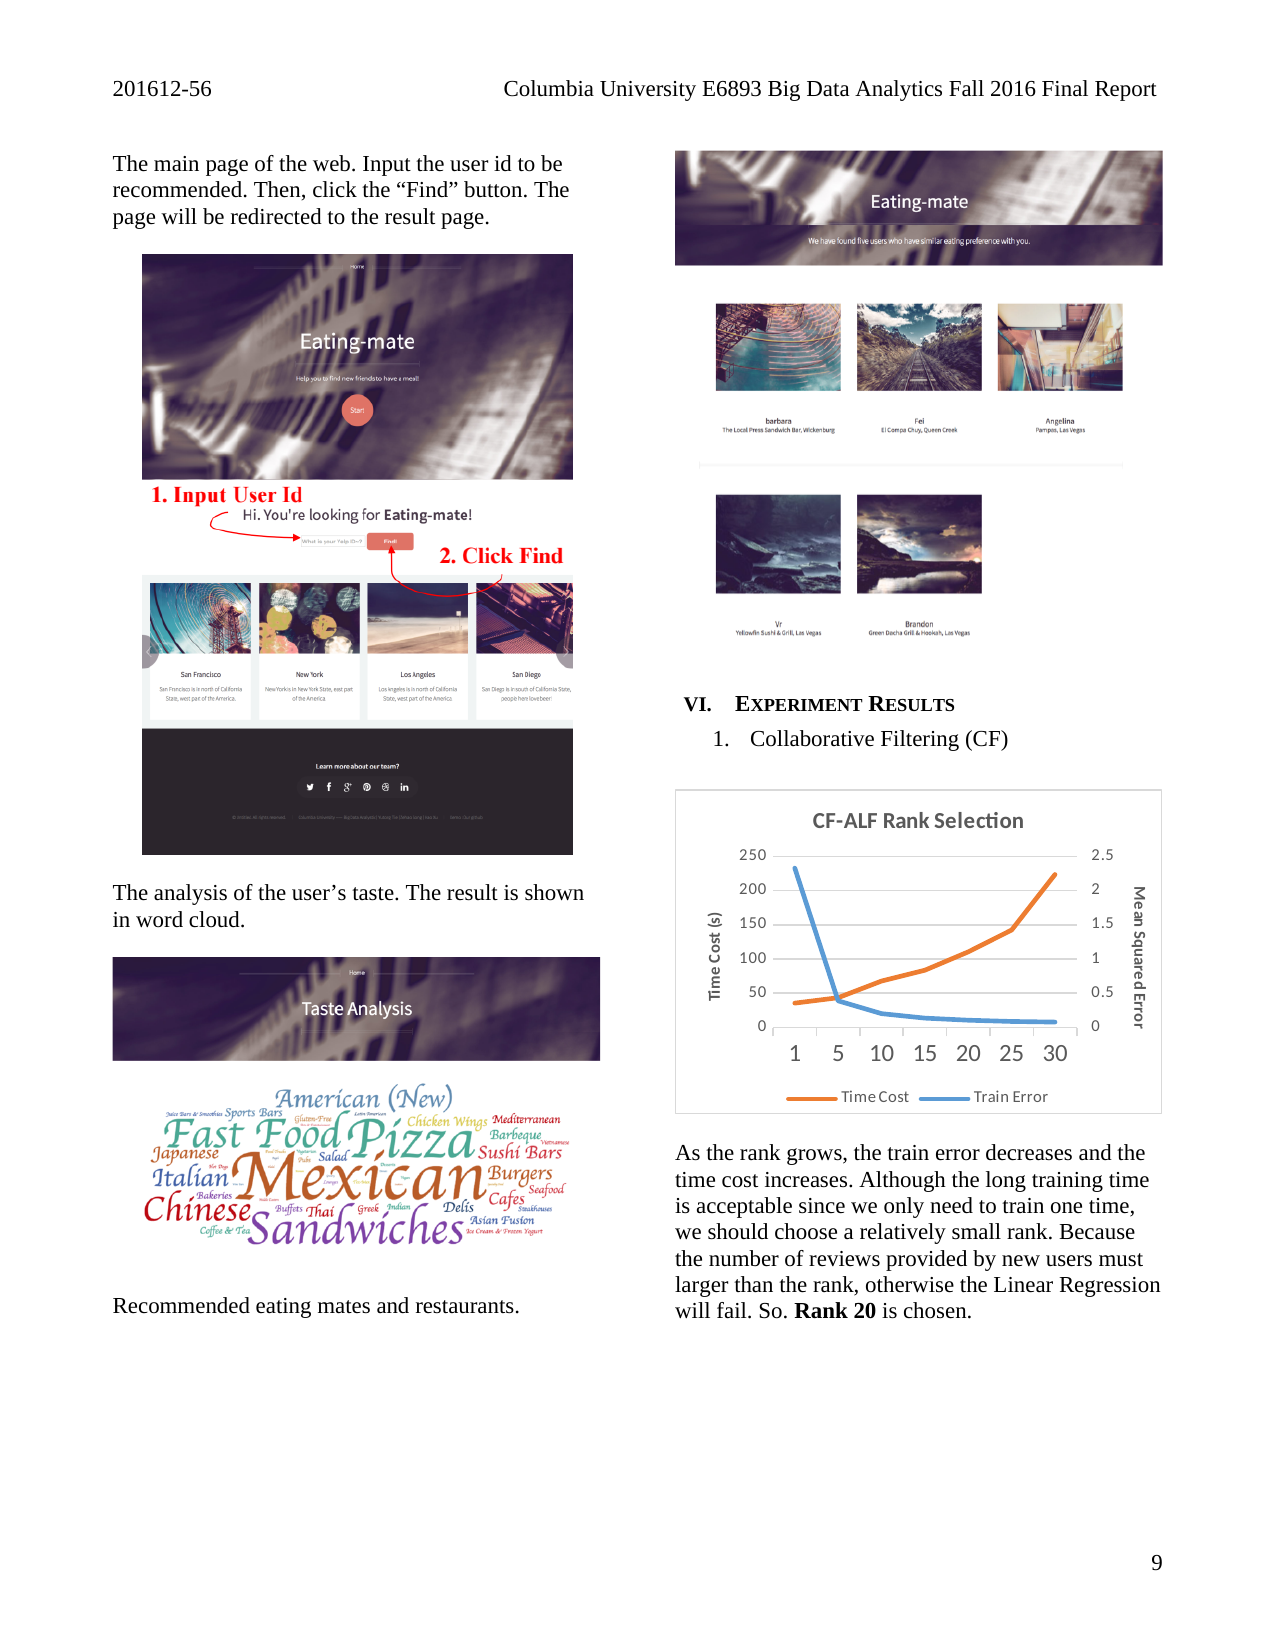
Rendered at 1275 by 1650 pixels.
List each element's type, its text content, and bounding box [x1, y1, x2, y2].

subtitle Experiment Results [675, 690, 1162, 717]
picture [675, 150, 1163, 666]
text As the rank grows, the train error decreases and the time cost increases. Although the long training time is acceptable since we only need to train one time, we should choose a relatively small rank. Because the number of reviews provided by new users must larger than the rank, otherwise the Linear Regression will fail. So. Rank 20 is chosen. [675, 1139, 1162, 1324]
text Recommended eating mates and restaurants. [112, 1292, 600, 1319]
text The main page of the web. Input the user id to be recommended. Then, click the “Find” button. The page will be redirected to the result page. [112, 150, 600, 229]
picture [112, 957, 600, 1268]
list Collaborative Filtering (CF) [712, 725, 1162, 751]
text The analysis of the user’s taste. The result is shown in word cloud. [112, 879, 600, 932]
